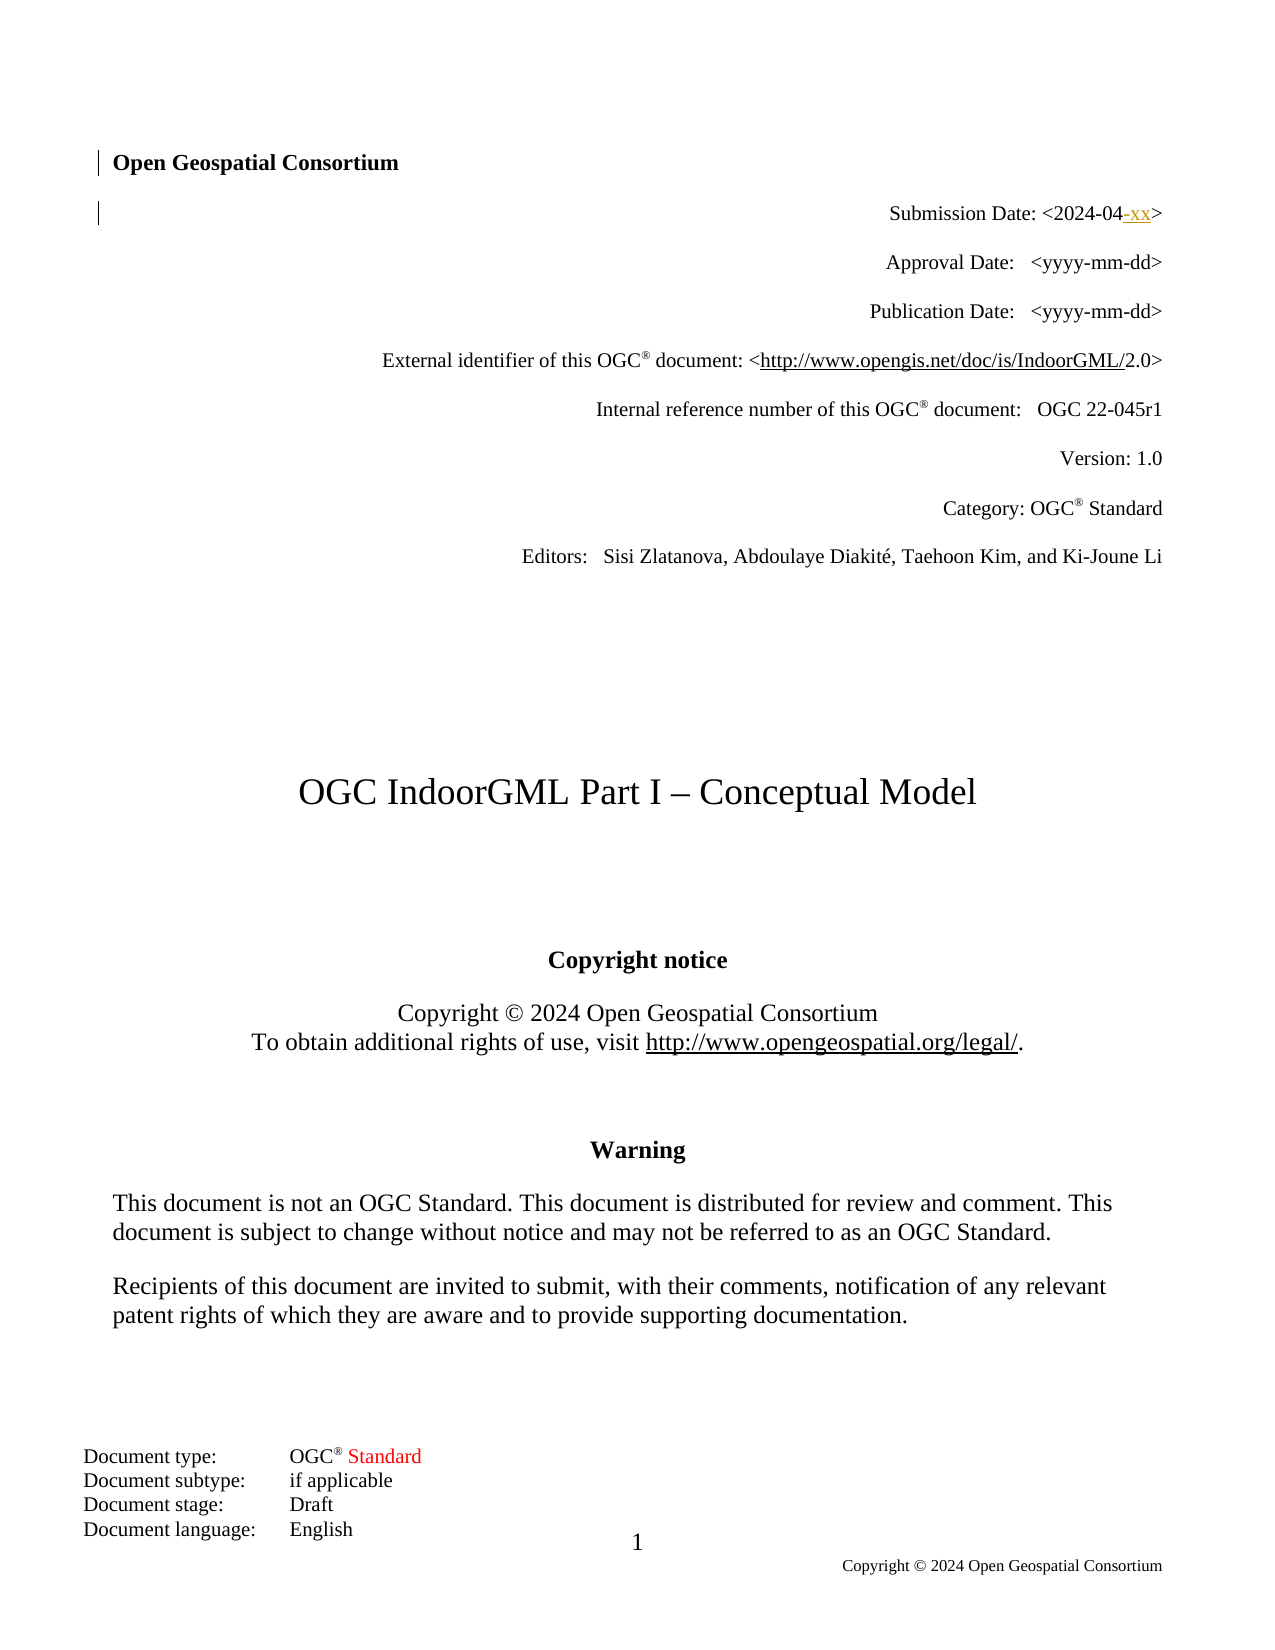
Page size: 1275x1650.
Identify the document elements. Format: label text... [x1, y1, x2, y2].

text Warning [112, 1135, 1162, 1163]
list Open Geospatial Consortium [112, 150, 1162, 176]
text Version: 1.0 [112, 446, 1162, 470]
text Editors: Sisi Zlatanova, Abdoulaye Diakité, Taehoon Kim, and Ki-Joune Li [112, 544, 1162, 568]
text Copyright © 2024 Open Geospatial Consortium To obtain additional rights of use, visit http://www.opengeospatial.org/legal/. [112, 998, 1162, 1056]
text Publication Date: <yyyy-mm-dd> [112, 299, 1162, 323]
text Document subtype: if applicable [83, 1468, 1133, 1492]
text Internal reference number of this OGC® document: OGC 22-045r1 [112, 397, 1162, 421]
text Document stage: Draft [83, 1492, 1133, 1516]
text Copyright notice [142, 945, 1133, 973]
text This document is not an OGC Standard. This document is distributed for review and comment. This document is subject to change without notice and may not be referred to as an OGC Standard. [112, 1188, 1162, 1246]
text Document type: OGC® Standard [83, 1444, 1133, 1468]
text OGC IndoorGML Part I – Conceptual Model [112, 769, 1162, 812]
text Submission Date: <2024-04> [112, 201, 1162, 225]
text Approval Date: <yyyy-mm-dd> [112, 250, 1162, 274]
text External identifier of this OGC® document: <http://www.opengis.net/doc/is/IndoorGML/2.0> [112, 348, 1162, 372]
text Document language: English [83, 1516, 1133, 1541]
text Category: OGC® Standard [112, 495, 1162, 519]
text Recipients of this document are invited to submit, with their comments, notification of any relevant patent rights of which they are aware and to provide supporting documentation. [112, 1271, 1162, 1328]
